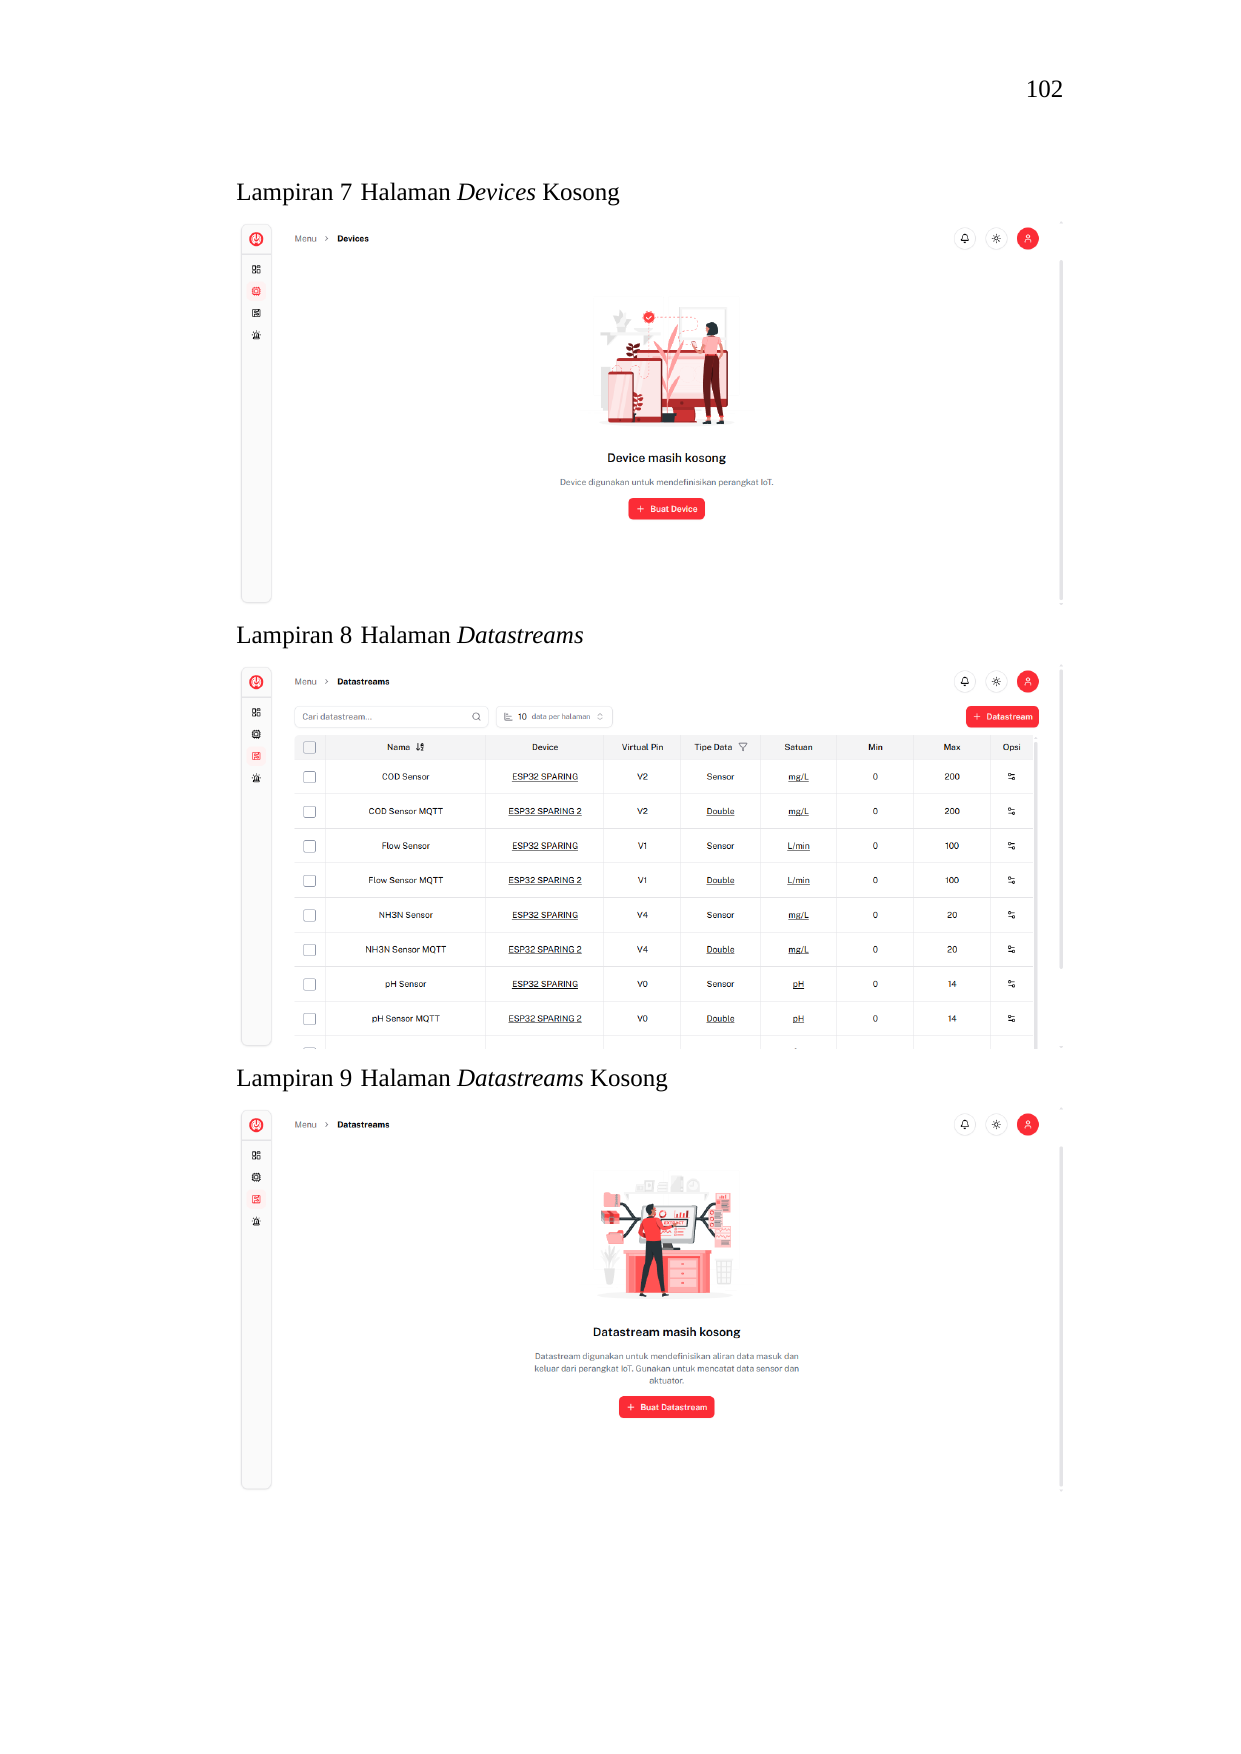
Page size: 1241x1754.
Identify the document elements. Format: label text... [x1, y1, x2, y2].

text Halaman Datastreams Kosong [236, 1063, 1063, 1092]
text Halaman Datastreams [236, 620, 1063, 649]
picture [236, 663, 1063, 1049]
picture [236, 1106, 1063, 1493]
picture [236, 220, 1063, 606]
text Halaman Devices Kosong [236, 177, 1063, 206]
